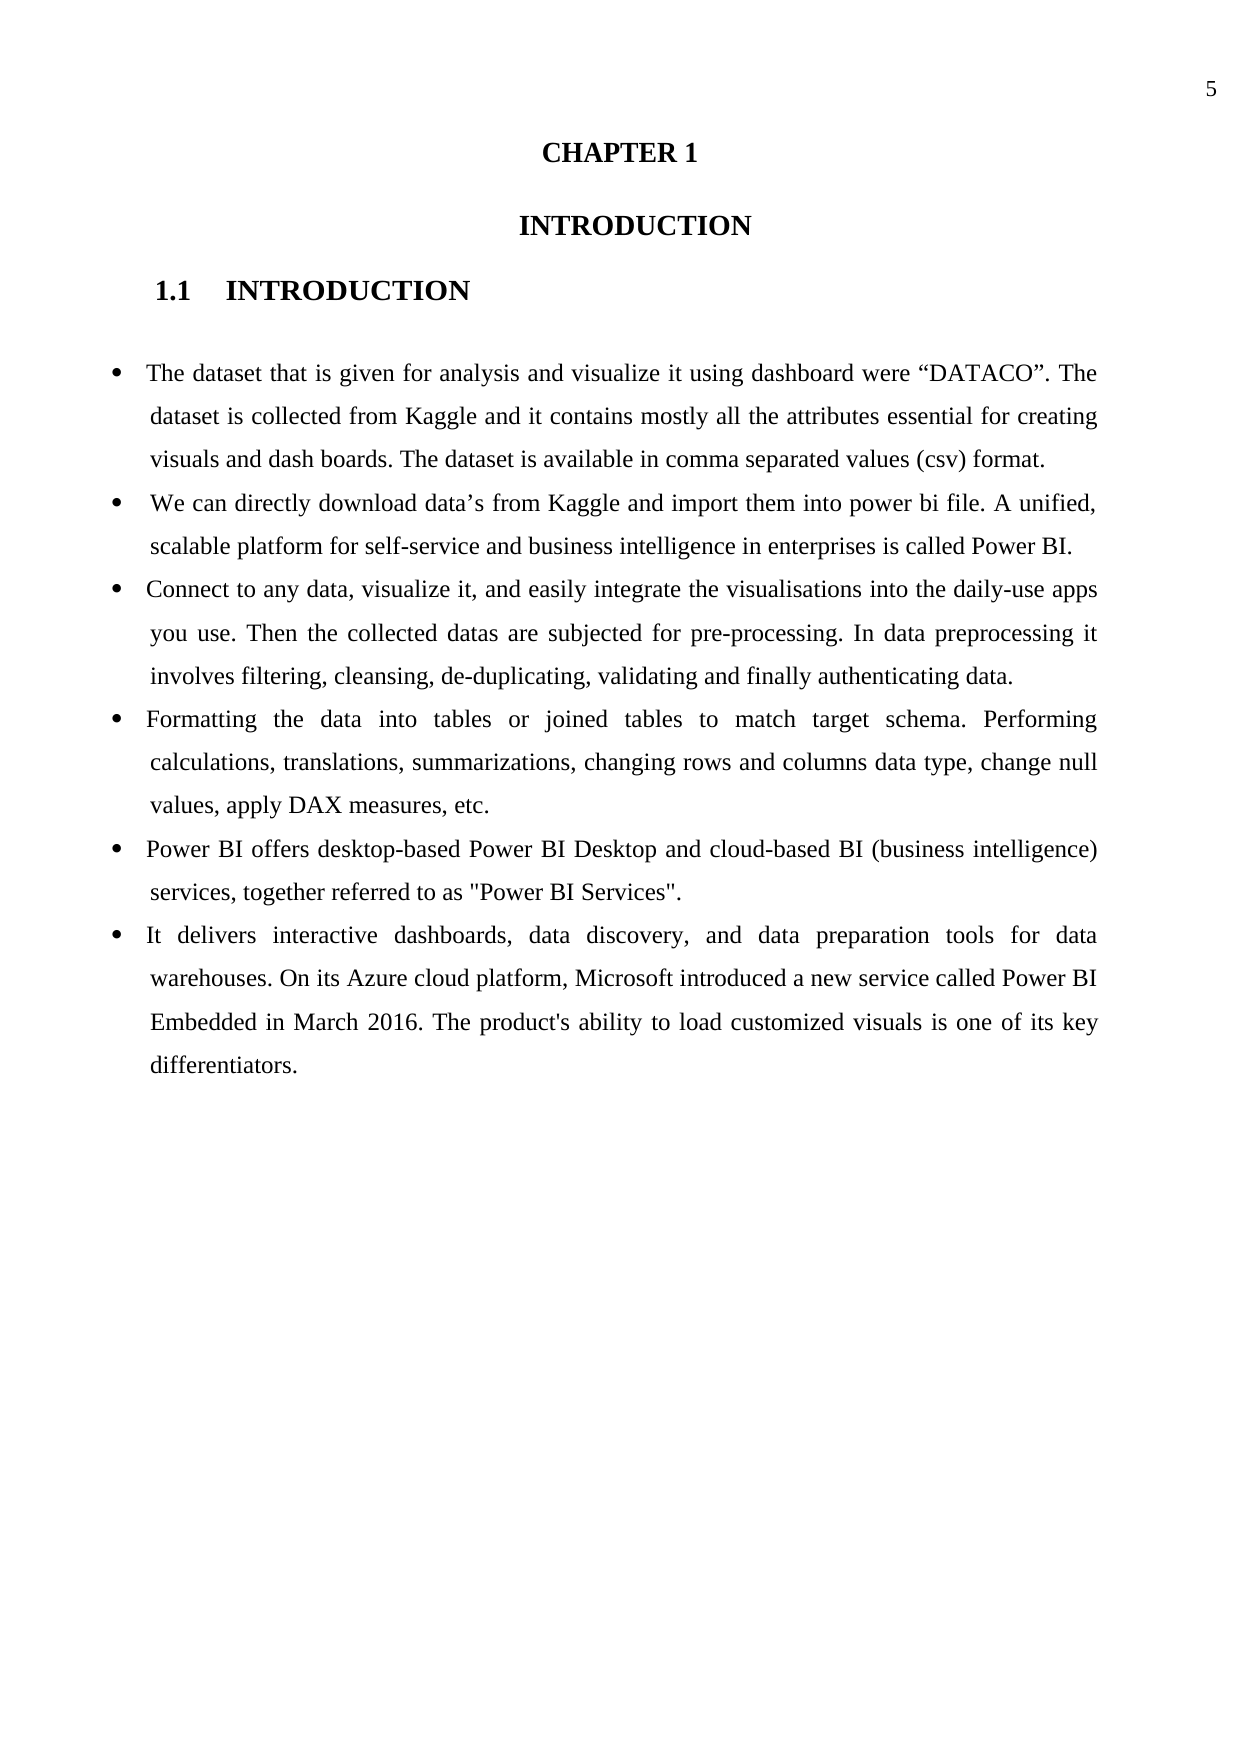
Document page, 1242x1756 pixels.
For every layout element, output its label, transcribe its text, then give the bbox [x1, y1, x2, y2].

list Formatting the data into tables or joined tables to match target schema. Performing calculations, translations, summarizations, changing rows and columns data type, change null values, apply DAX measures, etc. [112, 704, 1098, 819]
list The dataset that is given for analysis and visualize it using dashboard were “DATACO”. The dataset is collected from Kaggle and it contains mostly all the attributes essential for creating visuals and dash boards. The dataset is available in comma separated values (csv) format. [112, 358, 1098, 473]
list Power BI offers desktop-based Power BI Desktop and cloud-based BI (business intelligence) services, together referred to as "Power BI Services". [112, 834, 1098, 906]
subtitle INTRODUCTION [154, 273, 1098, 307]
list Connect to any data, visualize it, and easily integrate the visualisations into the daily-use apps you use. Then the collected datas are subjected for pre-processing. In data preprocessing it involves filtering, cleansing, de-duplicating, validating and finally authenticating data. [112, 574, 1098, 689]
text INTRODUCTION [109, 208, 975, 242]
list It delivers interactive dashboards, data discovery, and data preparation tools for data warehouses. On its Azure cloud platform, Microsoft introduced a new service called Power BI Embedded in March 2016. The product's ability to load customized visuals is one of its key differentiators. [112, 920, 1098, 1078]
subtitle CHAPTER 1 [230, 135, 968, 169]
list We can directly download data’s from Kaggle and import them into power bi file. A unified, scalable platform for self-service and business intelligence in enterprises is called Power BI. [112, 488, 1098, 559]
